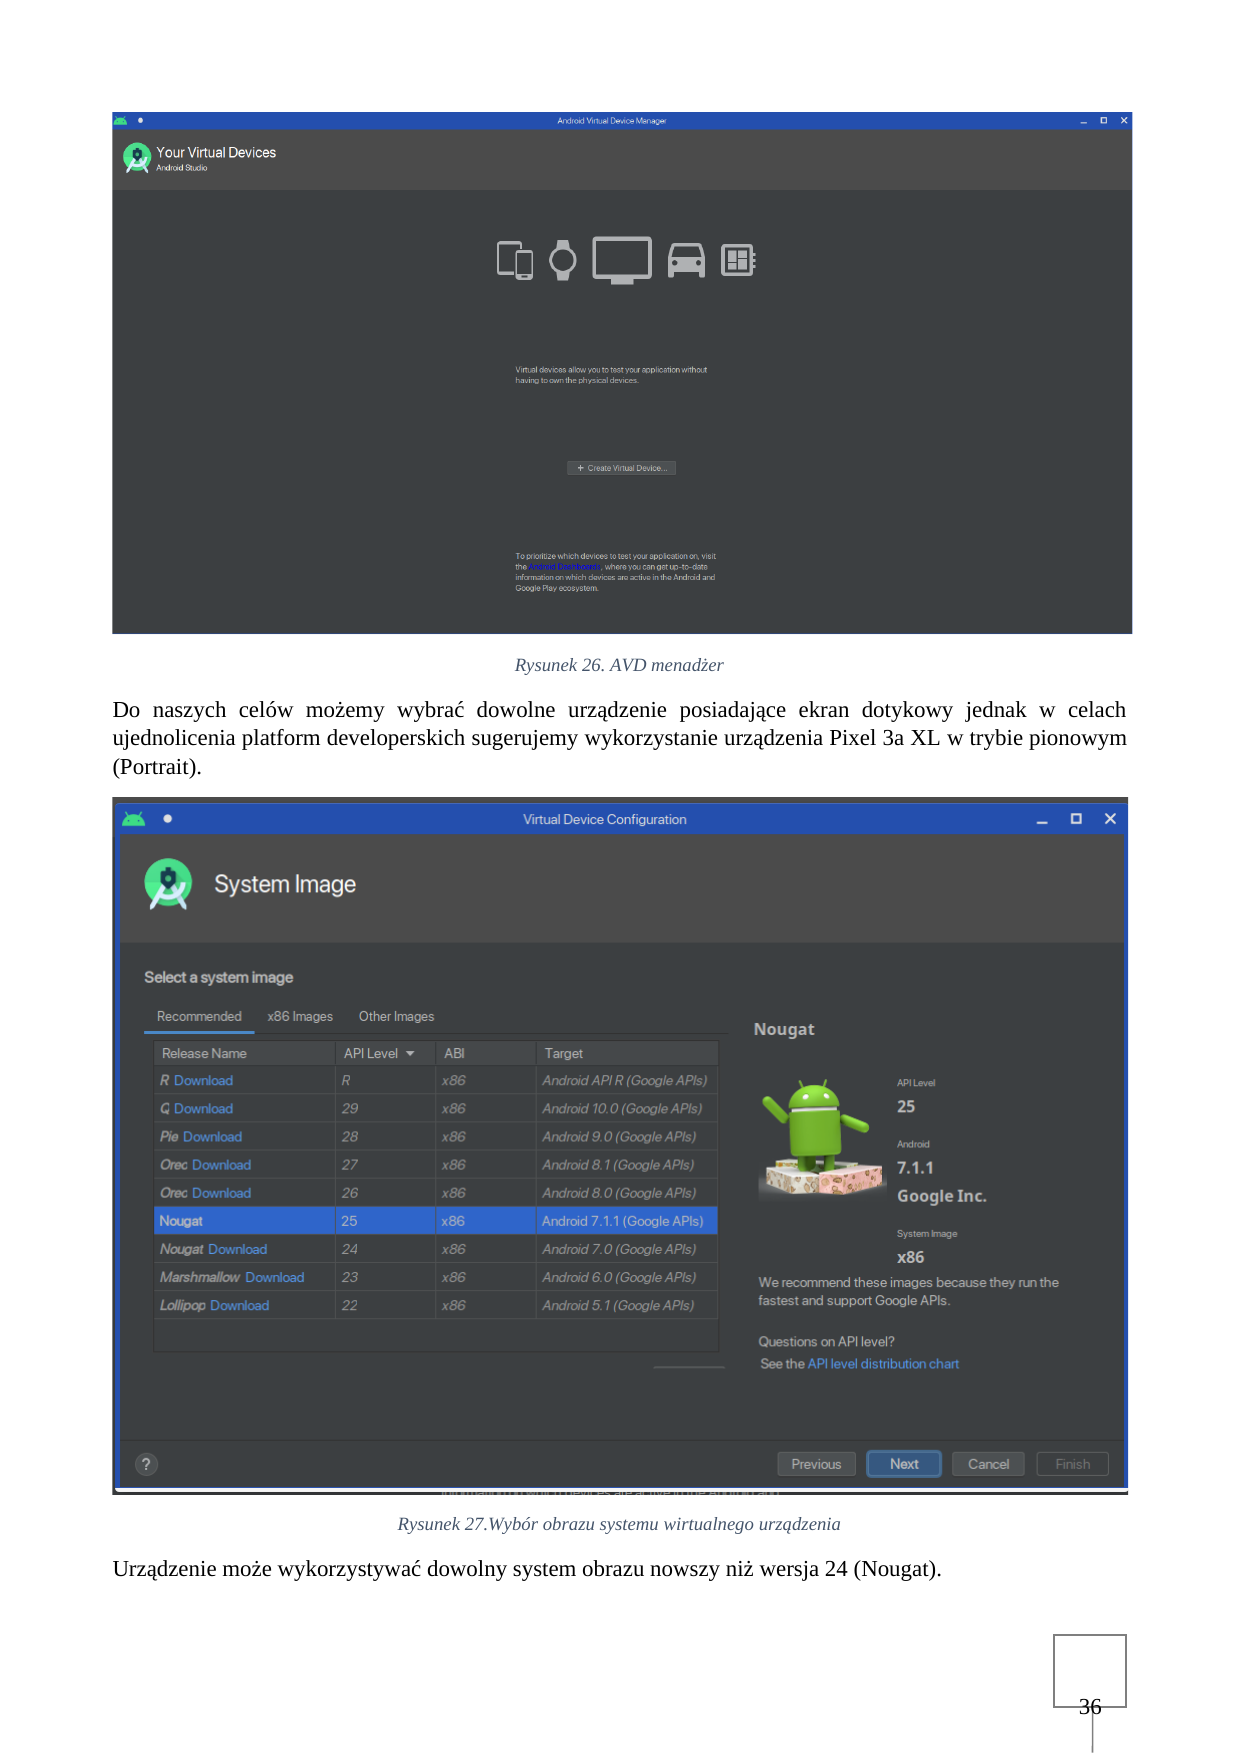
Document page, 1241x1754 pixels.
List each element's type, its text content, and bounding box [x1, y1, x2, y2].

text Urządzenie może wykorzystywać dowolny system obrazu nowszy niż wersja 24 (Nougat). [112, 1556, 1128, 1582]
text Do naszych celów możemy wybrać dowolne urządzenie posiadające ekran dotykowy jednak w celach ujednolicenia platform developerskich sugerujemy wykorzystanie urządzenia Pixel 3a XL w trybie pionowym (Portrait). [112, 696, 1128, 779]
text Rysunek 26. AVD menadżer [112, 653, 1128, 675]
picture [112, 112, 1133, 635]
text Rysunek 27.Wybór obrazu systemu wirtualnego urządzenia [112, 1513, 1128, 1535]
picture [112, 797, 1129, 1495]
